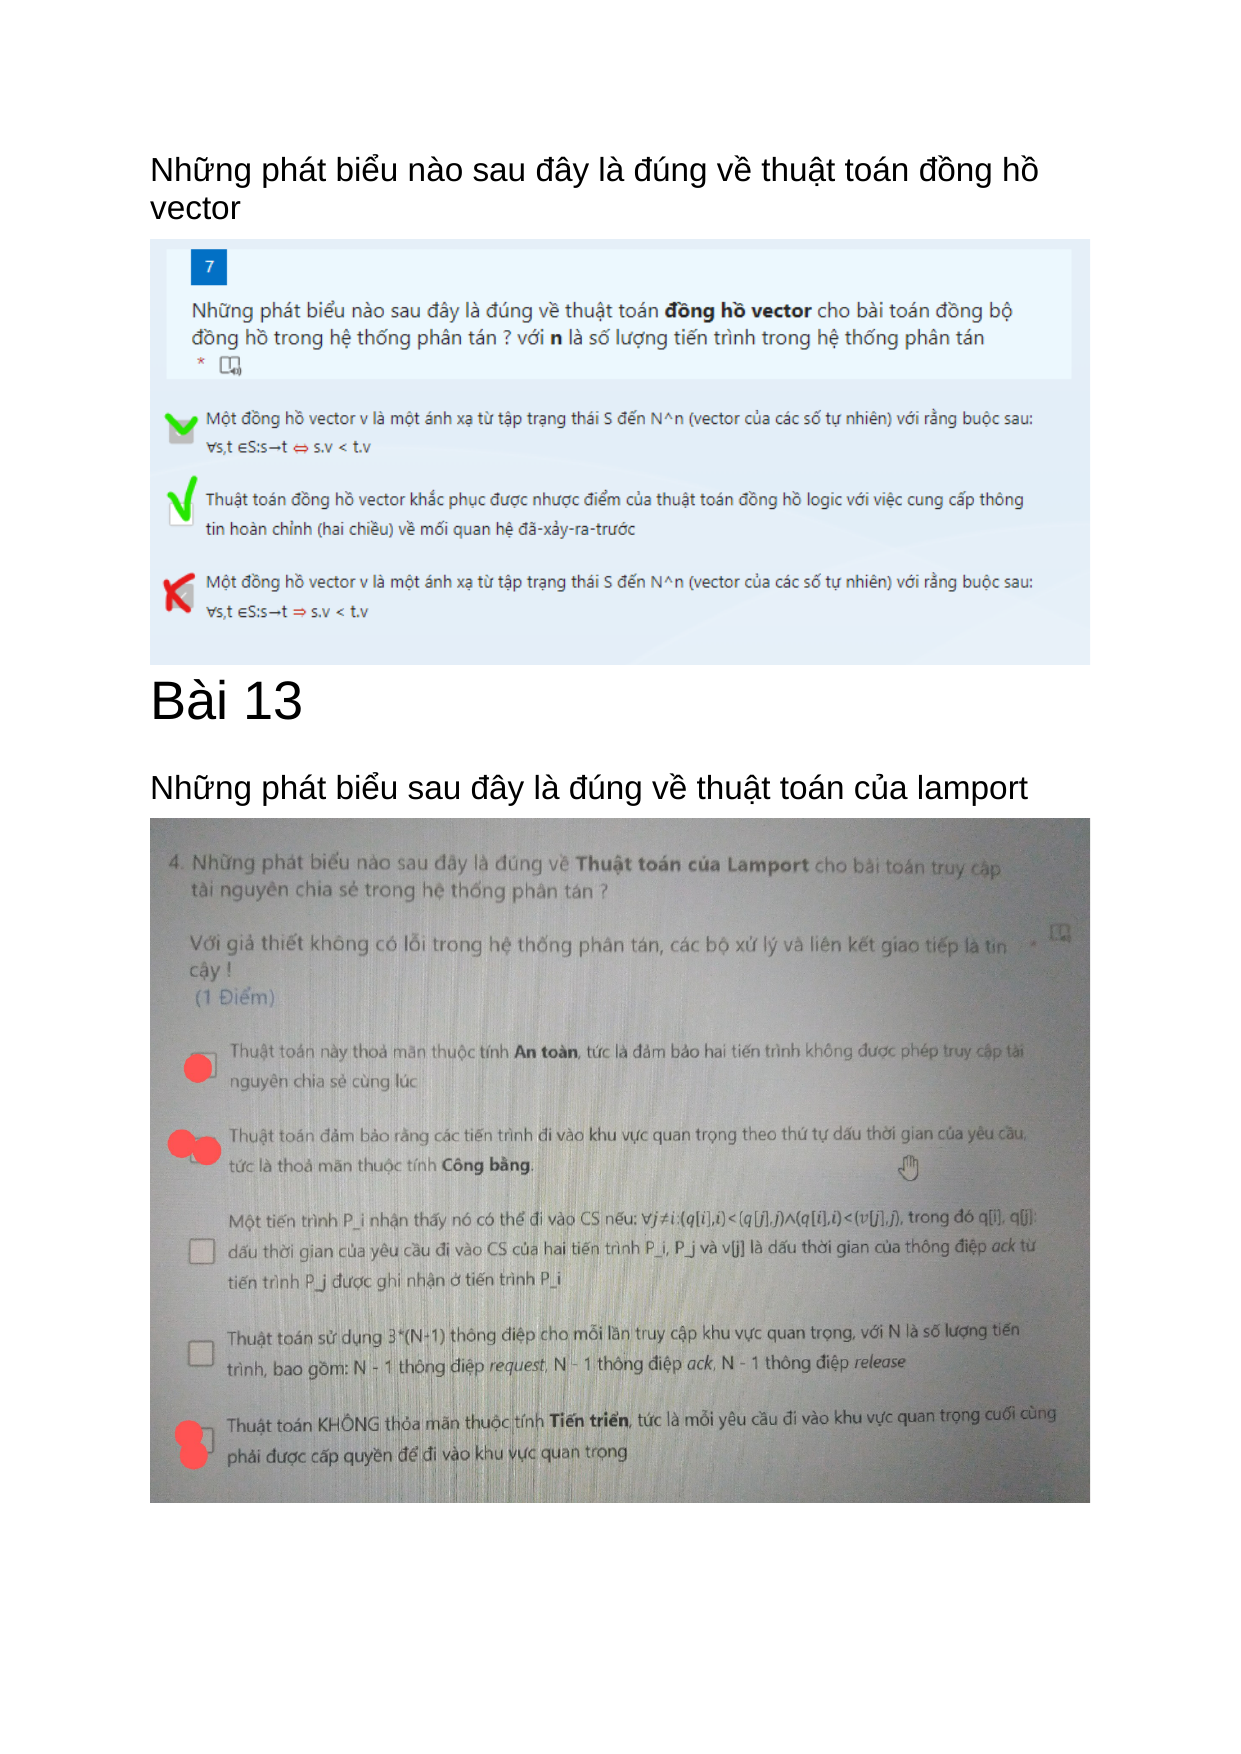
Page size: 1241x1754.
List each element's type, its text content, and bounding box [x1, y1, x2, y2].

subtitle Những phát biểu sau đây là đúng về thuật toán của lamport [150, 768, 1090, 806]
subtitle Những phát biểu nào sau đây là đúng về thuật toán đồng hồ vector [150, 150, 1090, 227]
picture [150, 239, 1091, 665]
picture [150, 818, 1091, 1503]
subtitle Bài 13 [150, 668, 1090, 731]
